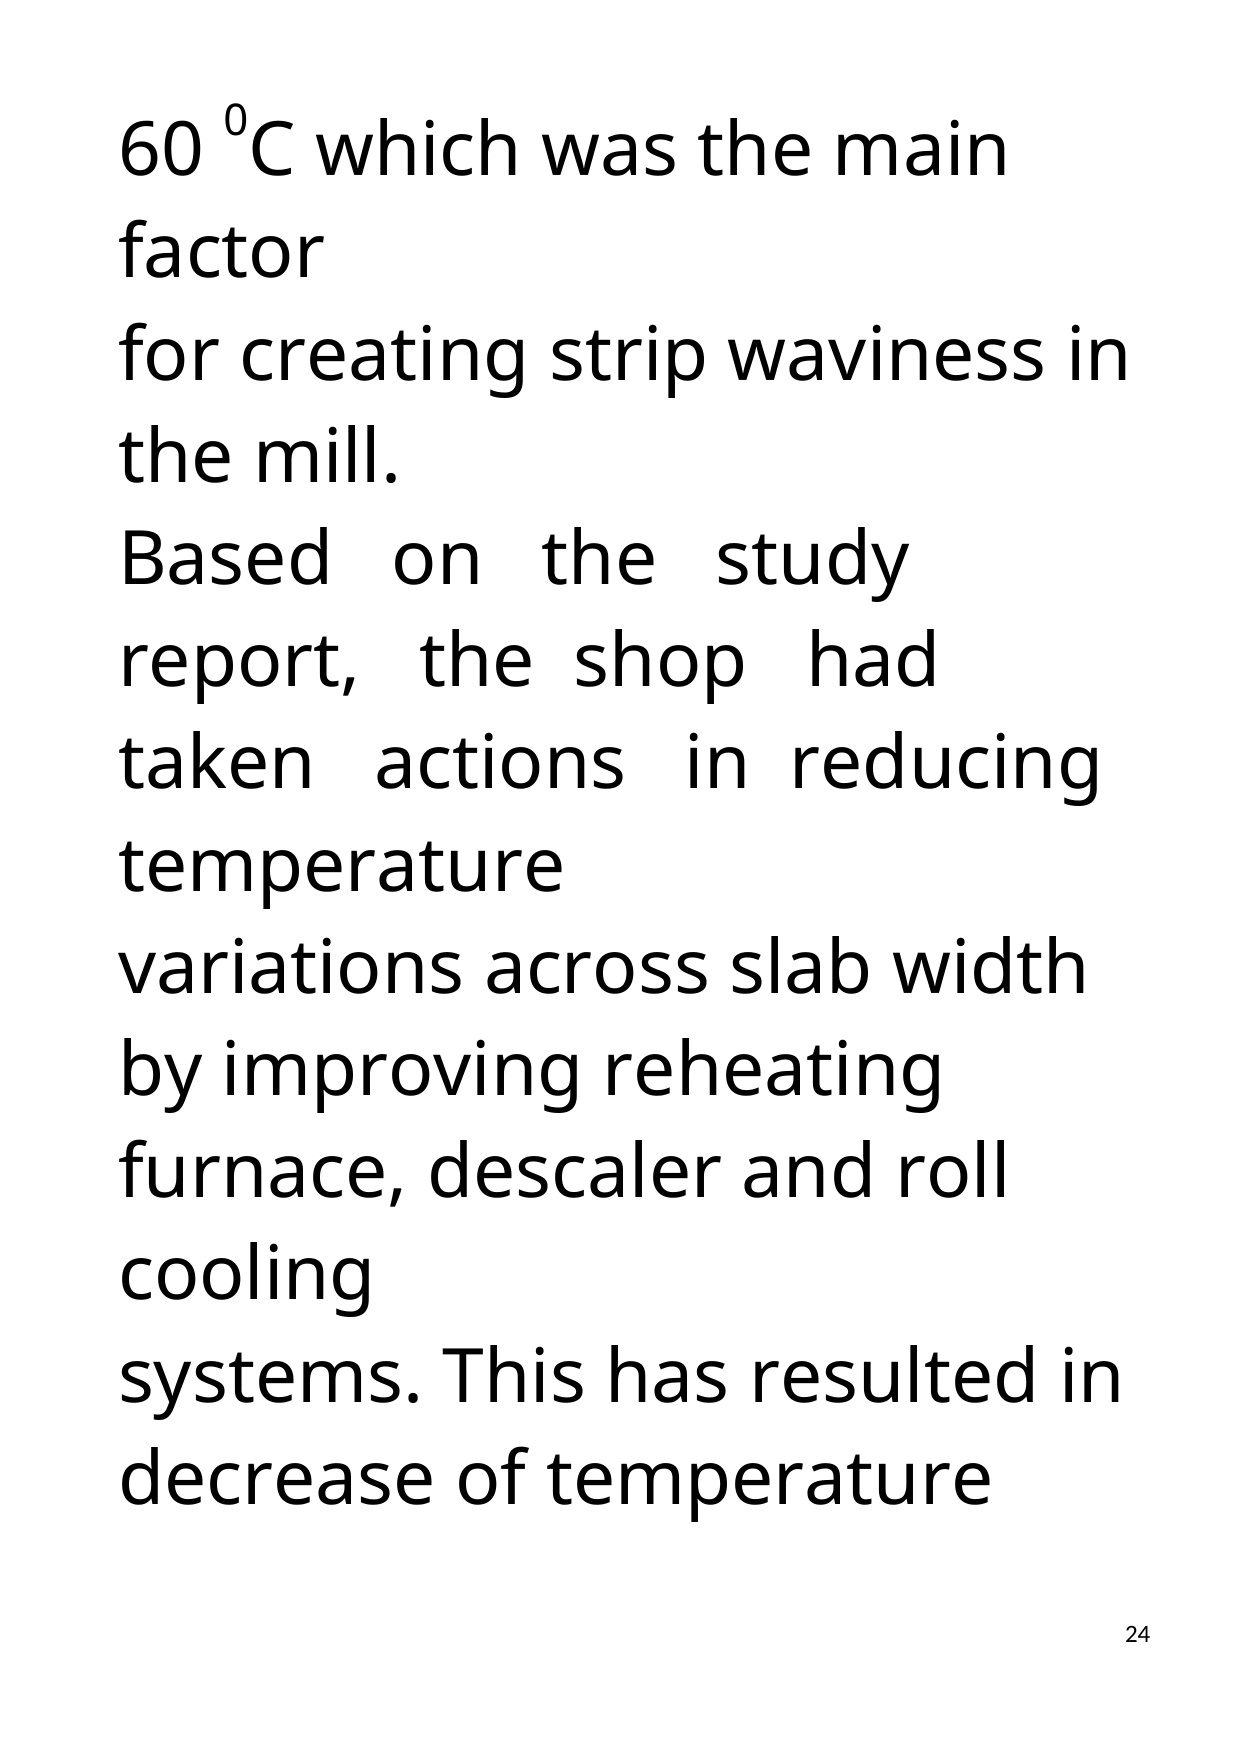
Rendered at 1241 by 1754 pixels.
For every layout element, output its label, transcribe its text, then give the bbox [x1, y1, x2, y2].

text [118, 89, 1150, 300]
text for creating strip waviness in the mill. [118, 300, 1150, 504]
text variations across slab width by improving reheating furnace, descaler and roll cooling [118, 913, 1150, 1322]
text Based on the study report, the shop had taken actions in reducing temperature [118, 504, 1150, 913]
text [118, 1322, 1150, 1526]
